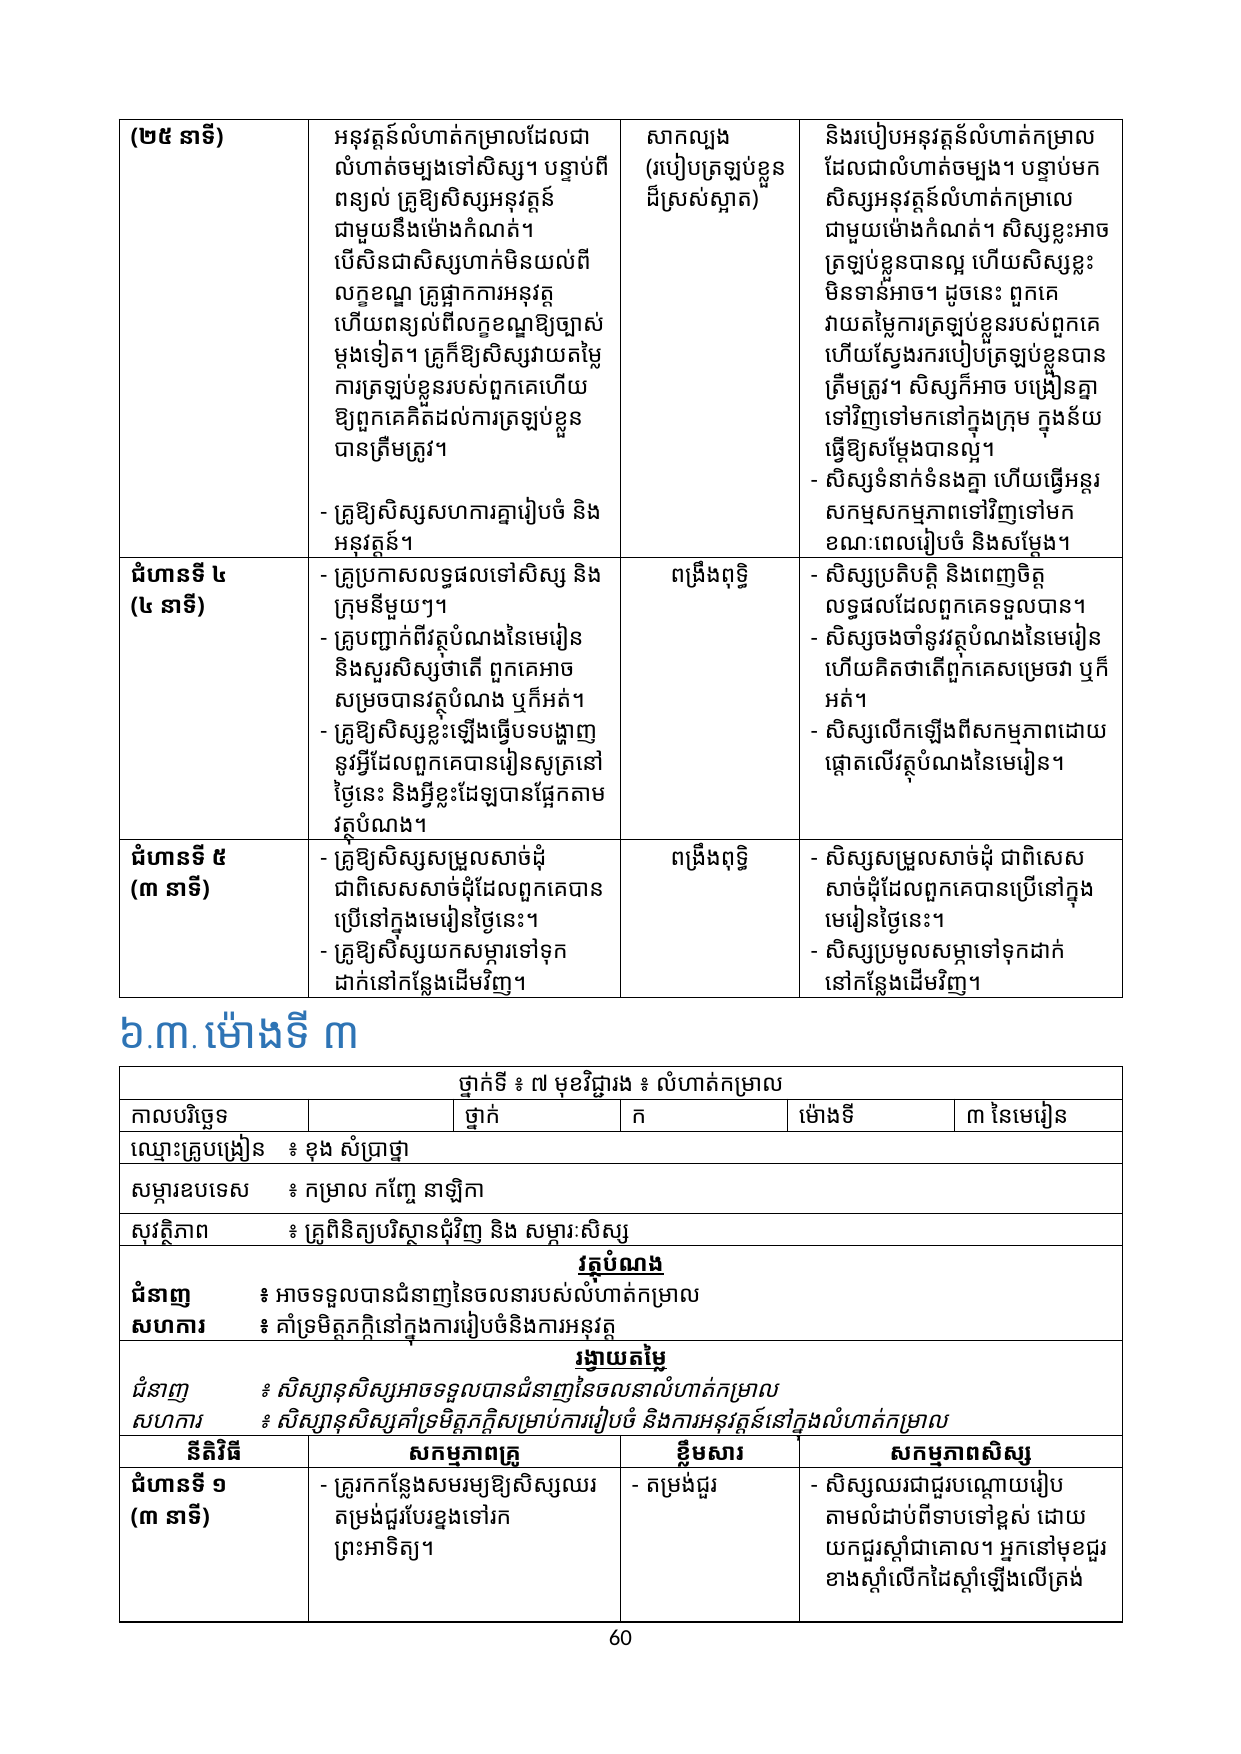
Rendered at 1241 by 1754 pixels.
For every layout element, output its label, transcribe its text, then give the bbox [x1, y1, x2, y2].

table_cell សិស្សសម្រួលសាច់ដុំ ជាពិសេសសាច់ដុំដែលពួកគេបានប្រើនៅក្នុងមេរៀនថ្ងៃនេះ។ សិស្សប្រមូលសម្ភាទៅទុកដាក់នៅកន្លែងដើមវិញ។ [800, 840, 1122, 997]
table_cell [621, 120, 799, 557]
table_cell វត្ថុបំណង ជំនាញ ៖ អាចទទួលបានជំនាញនៃចលនារបស់លំហាត់កម្រាល សហការ ៖ គាំទ្រមិត្តភក្កិនៅក្នុងការរៀបចំនិងការអនុវត្ត [120, 1246, 1122, 1340]
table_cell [800, 1468, 1122, 1621]
table_cell នីតិវិធី [120, 1436, 308, 1467]
table_cell ជំហានទី ១ (៣ នាទី) [120, 1468, 308, 1621]
table_cell កាលបរិច្ឆេទ [120, 1100, 308, 1131]
table_cell ៣ នៃមេរៀន [955, 1100, 1122, 1131]
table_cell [800, 120, 1122, 557]
table_cell សុវត្ថិភាព ៖ គ្រូពិនិត្យបរិស្ថានជុំវិញ និង សម្ភារៈសិស្ស [120, 1214, 1122, 1245]
table_cell ខ្លឹមសារ [621, 1436, 799, 1467]
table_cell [309, 1468, 620, 1621]
table_cell ឈ្មោះគ្រូបង្រៀន ៖ ខុង សំប្រាថ្នា [120, 1132, 1122, 1163]
table_cell រង្វាយតម្លៃ ជំនាញ ៖ សិស្សានុសិស្សអាចទទួលបានជំនាញនៃចលនាលំហាត់កម្រាល សហការ ​ ៖ សិស្សានុសិស្សគាំទ្រមិត្តភក្ដិសម្រាប់ការរៀបចំ និងការអនុវត្តន៍នៅក្នុងលំហាត់កម្រាល [120, 1341, 1122, 1435]
table_cell គ្រូឱ្យសិស្សសម្រួលសាច់ដុំ ជាពិសេសសាច់ដុំដែលពួកគេបានប្រើនៅក្នុងមេរៀនថ្ងៃនេះ។ គ្រូឱ្យសិស្សយកសម្ភារទៅទុក ដាក់នៅកន្លែងដើមវិញ។ [309, 840, 620, 997]
table_header ថ្នាក់ទី ៖ ៧ មុខវិជ្ជារង ៖ លំហាត់កម្រាល [120, 1067, 1122, 1098]
table_cell ជំហានទី ៤ (៤ នាទី) [120, 558, 308, 839]
table_cell សិស្សប្រតិបត្តិ និងពេញចិត្តលទ្ធផលដែលពួកគេទទួលបាន។ សិស្សចងចាំនូវវត្ថុបំណងនៃមេរៀន ហើយគិតថាតើពួកគេសម្រេចវា ឬក៏អត់។ សិស្សលើកឡើងពីសកម្មភាពដោយផ្ដោតលើវត្ថុបំណងនៃមេរៀន។ [800, 558, 1122, 839]
table_cell ជំហានទី ៣ (២៥ នាទី) [120, 120, 308, 557]
table_cell សកម្មភាពសិស្ស [800, 1436, 1122, 1467]
table_cell ម៉ោងទី [788, 1100, 954, 1131]
table_cell សម្ភារឧបទេស ៖ កម្រាល កញ្ចែ នាឡិកា [120, 1164, 1122, 1213]
table_cell ថ្នាក់ [454, 1100, 620, 1131]
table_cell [621, 1468, 799, 1621]
table_cell សកម្មភាពគ្រូ [309, 1436, 620, 1467]
table_cell [309, 1100, 453, 1131]
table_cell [309, 120, 620, 557]
table_cell ជំហានទី ៥ (៣ នាទី) [120, 840, 308, 997]
table_cell ក [621, 1100, 787, 1131]
subtitle ៦.៣. ម៉ោ​ងទី ៣ [118, 1002, 1122, 1061]
table_cell ពង្រឹងពុទ្ធិ [621, 840, 799, 997]
table_cell ពង្រឹងពុទ្ធិ [621, 558, 799, 839]
table_cell គ្រូប្រកាសលទ្ធផលទៅសិស្ស និងក្រុមនីមួយៗ។ គ្រូបញ្ជាក់ពីវត្ថុបំណងនៃមេរៀន និងសួរសិស្សថាតើ ពួកគេអាចសម្រចបានវត្ថុបំណង ឬក៏អត់។ គ្រូឱ្យសិស្សខ្លះឡើងធ្វើបទបង្ហាញនូវអ្វីដែលពួកគេបានរៀនសូត្រនៅថ្ងៃនេះ និងអ្វីខ្លះដែឡបានផ្អែកតាមវត្ថុបំណង។ [309, 558, 620, 839]
